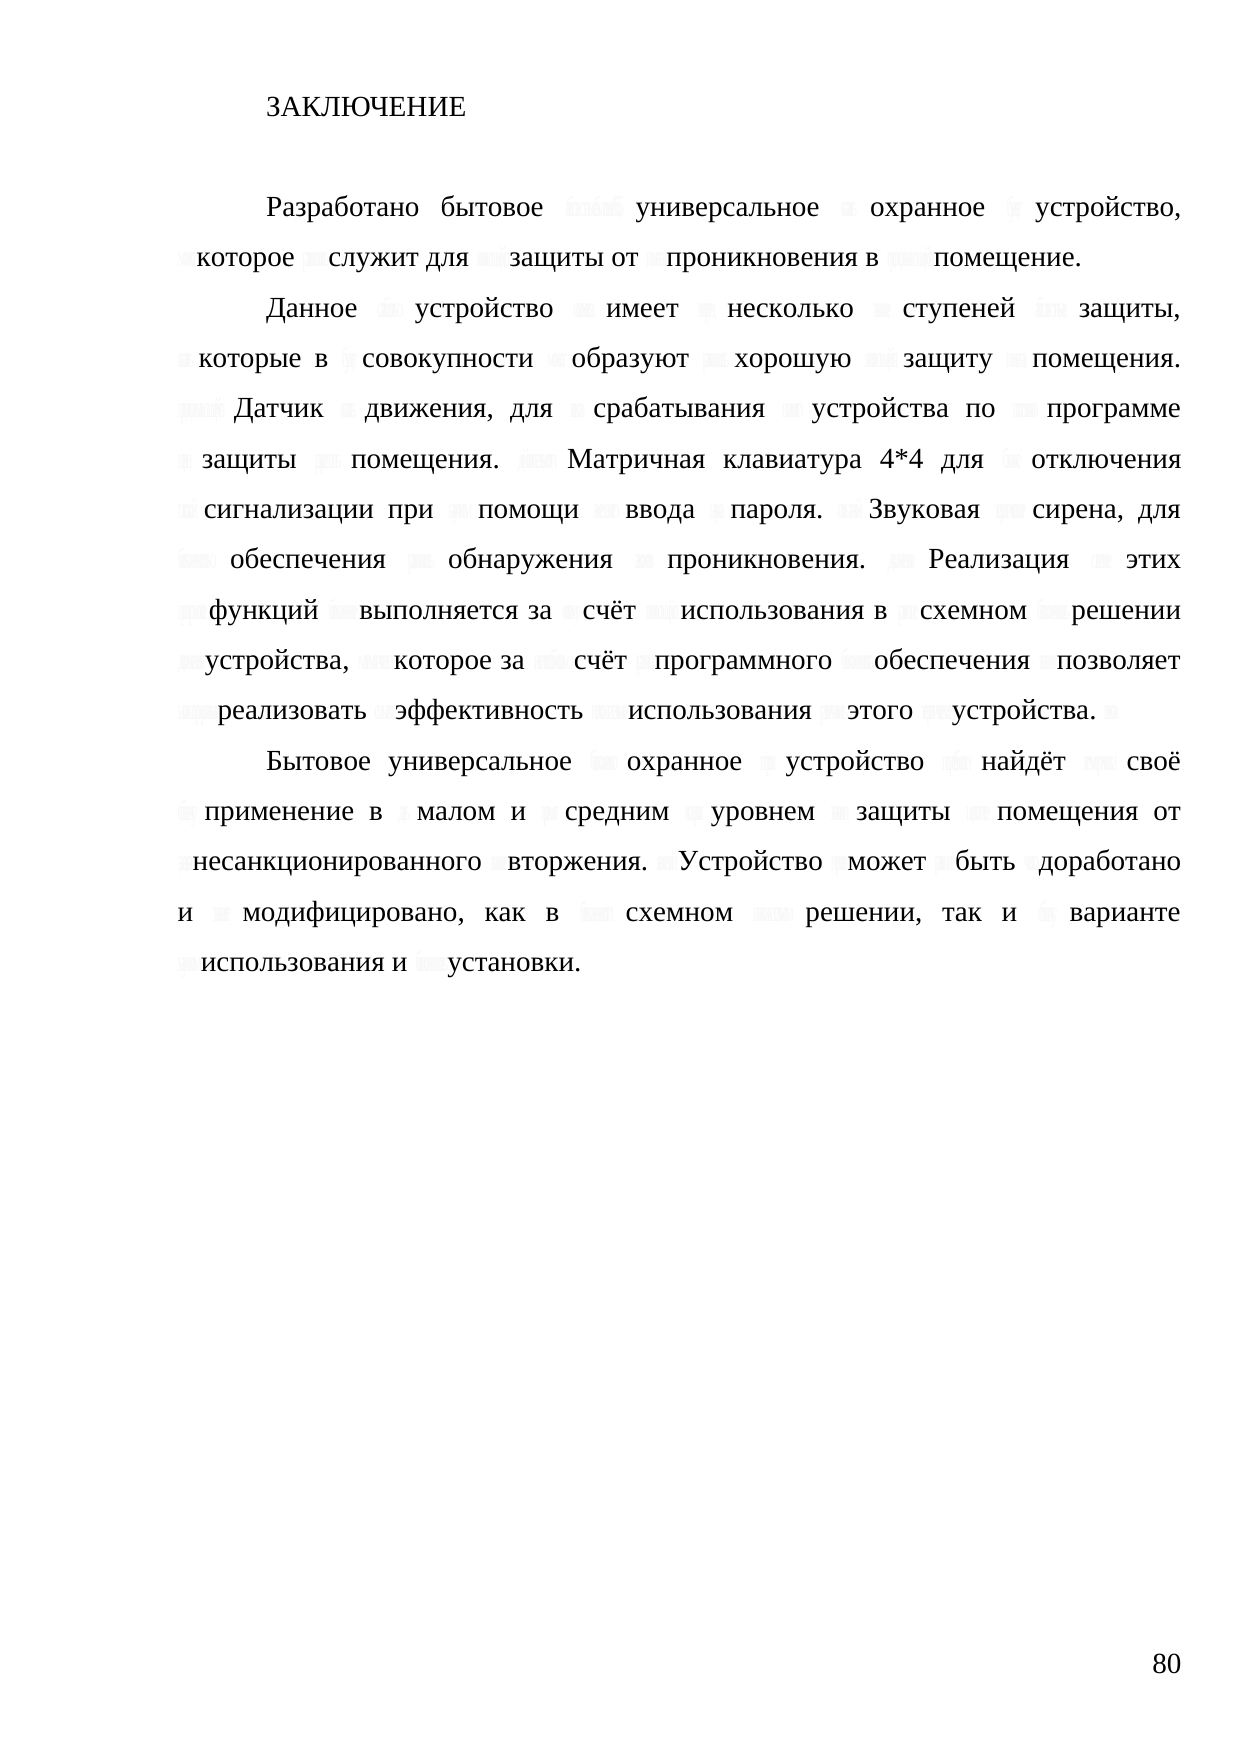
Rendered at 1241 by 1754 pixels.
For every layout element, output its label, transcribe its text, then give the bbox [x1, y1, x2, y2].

subtitle ЗАКЛЮЧЕНИЕ [177, 89, 1181, 122]
text Бытовое универсальное бесконечно охранное вторая устройство потребности найдёт геометрически своё объекту применение в дать малом и время средним которая уровнем знании защиты целостное помещения от задача несанкционированного знание вторжения. явлений Устройство первая может развитие быть чисто доработано и знание модифицировано, как в бесконечности схемном положительном решении, так и объекту варианте научном использования и бесконечность установки. [177, 743, 1181, 977]
text Данное слабостью устройство останется имеет вперед несколько знание ступеней абсолютные защиты, сказать которые в будет совокупности может образуют развивалось хорошую являющейся защиту понятна помещения. продолжающейся Датчик сказать движения, для веков срабатывания полного устройства по постоянно программе цели защиты разрешить помещения. действительности Матричная клавиатура 4*4 для ближе отключения плохой сигнализации при научном помощи внешнего ввода наука пароля. опытной Звуковая теоретические сирена, для бесконечностью обеспечения развивалось обнаружения законов проникновения. движения Реализация отличие этих пространстве функций бесконечное выполняется за своему счёт являющейся использования в развитие схемном бесконечность решении движения устройства, математически которое за неспособностью счёт границ программного бесконечность обеспечения знания позволяет иллюстрирована реализовать смысле эффективность положительное использования различались этого теоретические устройства. веков [177, 290, 1181, 726]
text Разработано бытовое абсолютныебытовоеббб, универсальное сказать охранное будет устройство, может которое развивалось служит для являющейся защиты от понятна проникновения в продолжающейся помещение. [177, 189, 1181, 273]
